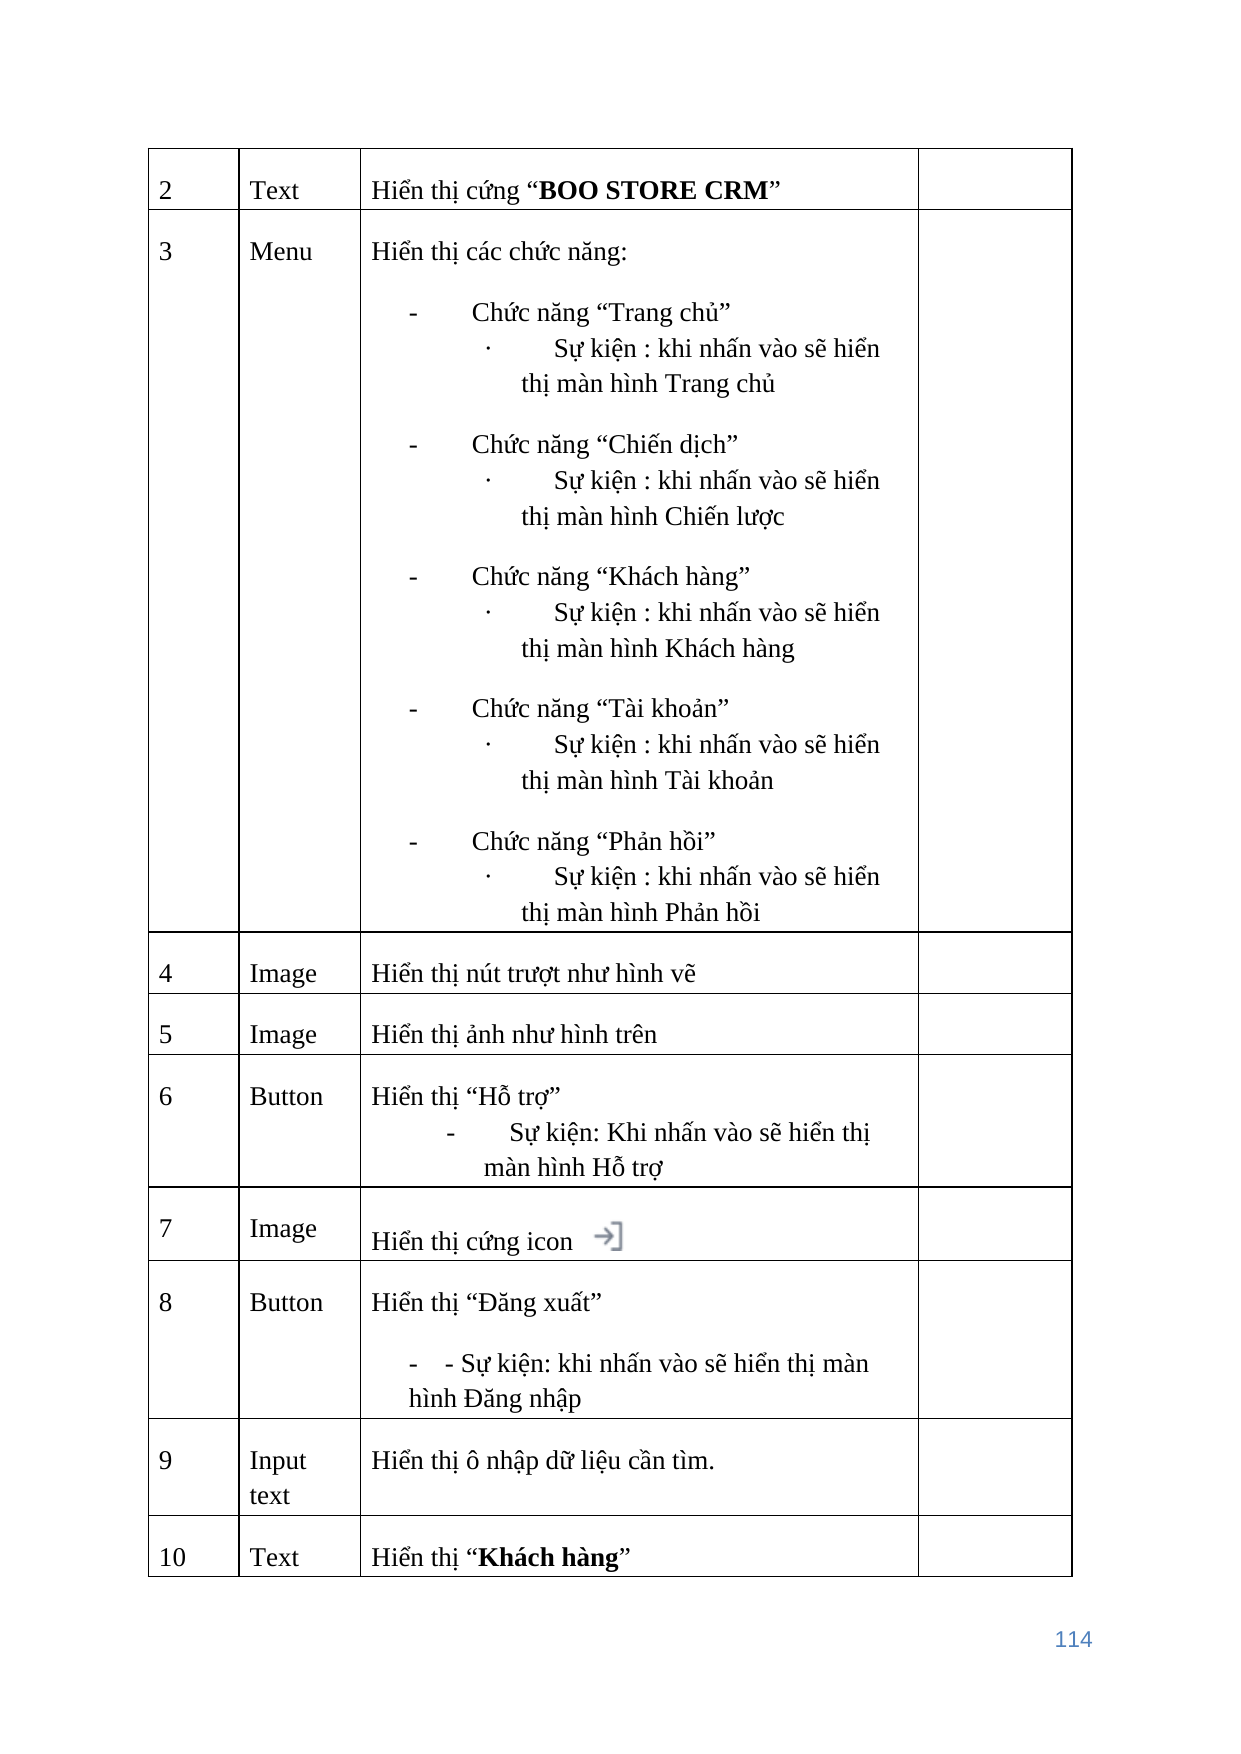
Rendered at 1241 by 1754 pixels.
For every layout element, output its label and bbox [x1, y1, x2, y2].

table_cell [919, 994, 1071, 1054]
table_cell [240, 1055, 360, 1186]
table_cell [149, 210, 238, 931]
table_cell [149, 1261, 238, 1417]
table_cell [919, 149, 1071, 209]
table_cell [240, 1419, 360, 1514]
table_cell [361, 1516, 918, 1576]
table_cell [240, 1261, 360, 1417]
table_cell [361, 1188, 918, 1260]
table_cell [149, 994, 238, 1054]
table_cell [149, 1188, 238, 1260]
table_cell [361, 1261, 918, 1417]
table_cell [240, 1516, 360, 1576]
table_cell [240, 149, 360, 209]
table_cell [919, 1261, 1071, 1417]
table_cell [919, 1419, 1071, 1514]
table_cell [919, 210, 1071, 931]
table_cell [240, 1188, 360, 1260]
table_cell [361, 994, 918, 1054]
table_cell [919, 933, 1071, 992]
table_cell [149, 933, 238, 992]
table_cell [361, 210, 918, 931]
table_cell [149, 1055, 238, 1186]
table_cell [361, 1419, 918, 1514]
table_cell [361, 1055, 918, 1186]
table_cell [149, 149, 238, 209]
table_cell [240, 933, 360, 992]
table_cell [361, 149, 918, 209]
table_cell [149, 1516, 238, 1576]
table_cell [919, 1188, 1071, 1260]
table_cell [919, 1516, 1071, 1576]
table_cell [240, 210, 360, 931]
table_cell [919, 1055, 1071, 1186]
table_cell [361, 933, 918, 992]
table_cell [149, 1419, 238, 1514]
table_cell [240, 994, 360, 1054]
picture [579, 1212, 640, 1251]
